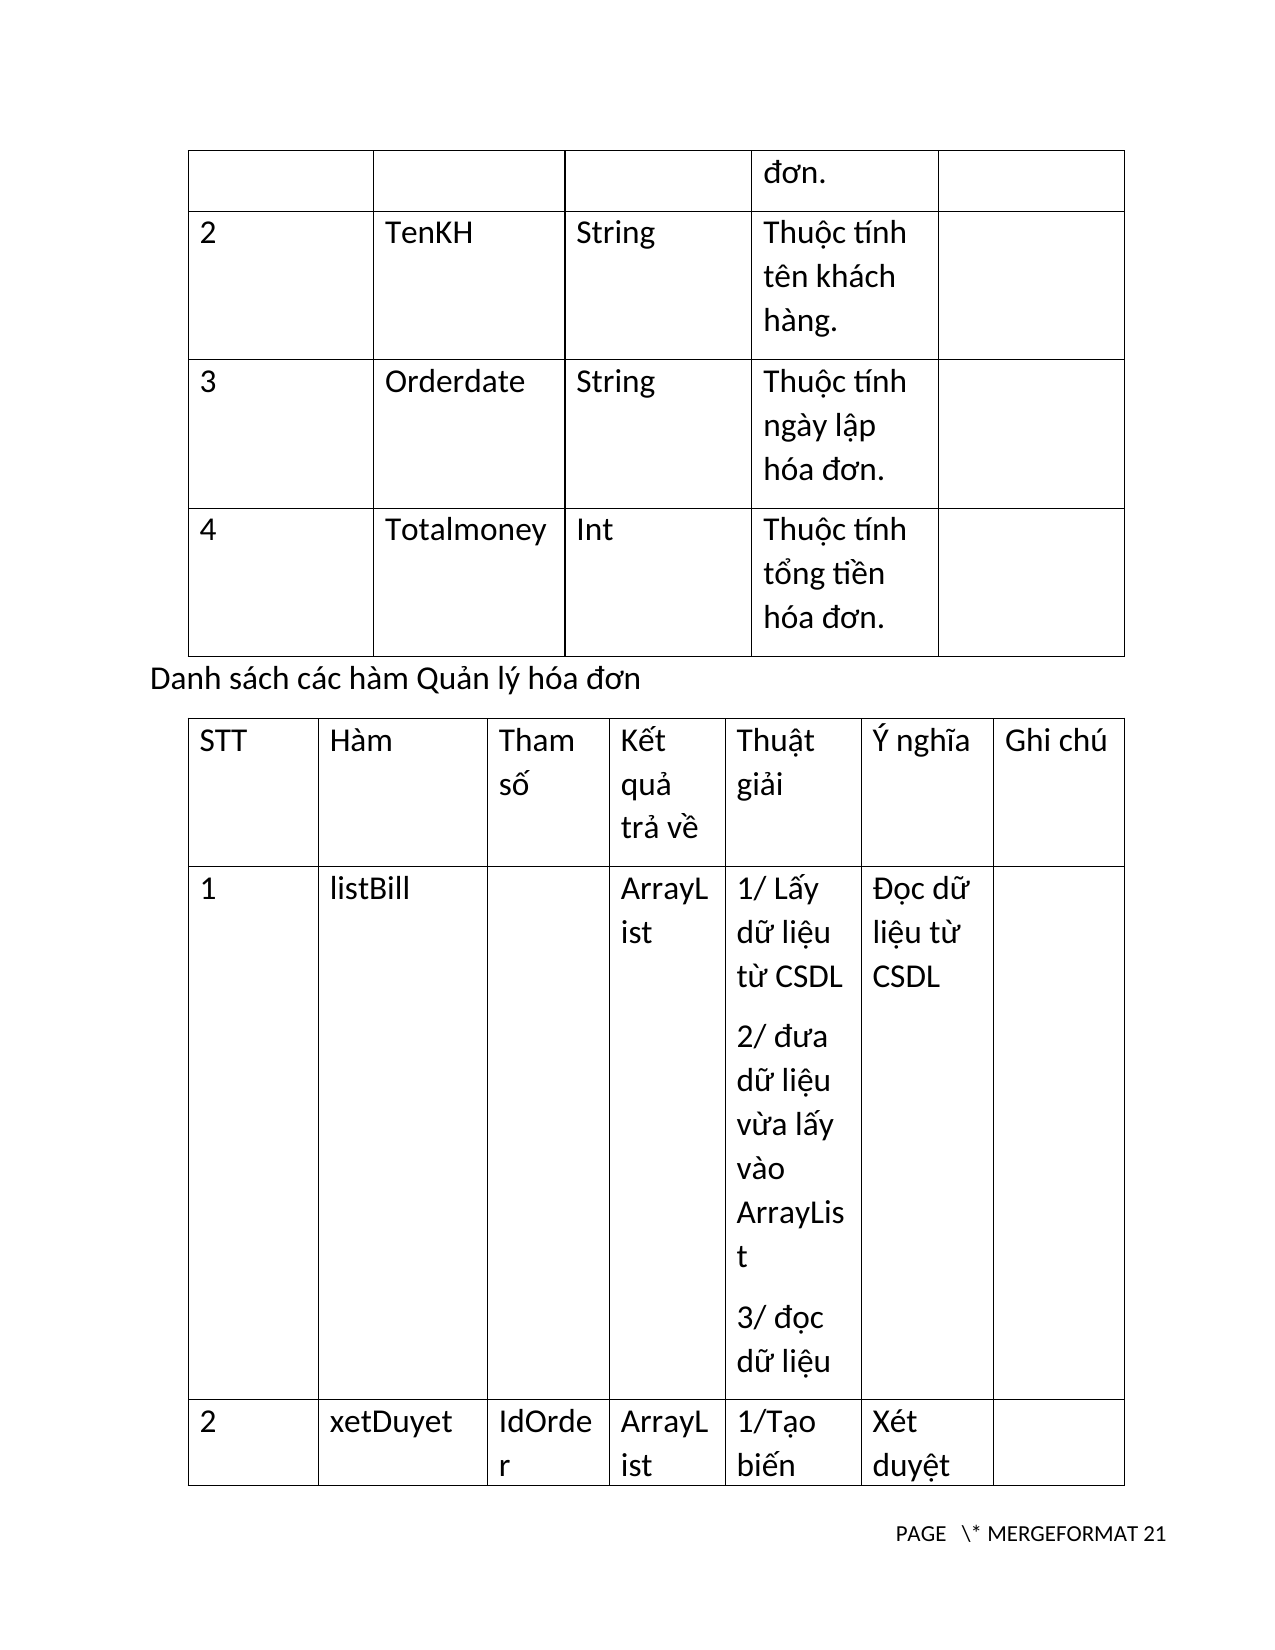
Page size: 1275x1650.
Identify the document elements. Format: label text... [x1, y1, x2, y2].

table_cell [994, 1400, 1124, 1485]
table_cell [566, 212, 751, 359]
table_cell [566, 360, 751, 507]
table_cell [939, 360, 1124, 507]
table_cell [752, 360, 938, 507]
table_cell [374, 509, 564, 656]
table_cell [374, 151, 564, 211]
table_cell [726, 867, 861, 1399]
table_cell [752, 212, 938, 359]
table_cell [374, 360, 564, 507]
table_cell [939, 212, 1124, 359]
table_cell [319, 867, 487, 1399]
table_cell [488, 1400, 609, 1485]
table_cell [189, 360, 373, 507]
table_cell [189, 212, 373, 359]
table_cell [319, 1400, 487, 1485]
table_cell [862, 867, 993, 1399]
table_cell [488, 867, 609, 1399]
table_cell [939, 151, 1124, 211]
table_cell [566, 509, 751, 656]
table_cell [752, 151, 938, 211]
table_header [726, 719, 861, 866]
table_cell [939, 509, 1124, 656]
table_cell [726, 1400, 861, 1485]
text Danh sách các hàm Quản lý hóa đơn [150, 657, 1167, 698]
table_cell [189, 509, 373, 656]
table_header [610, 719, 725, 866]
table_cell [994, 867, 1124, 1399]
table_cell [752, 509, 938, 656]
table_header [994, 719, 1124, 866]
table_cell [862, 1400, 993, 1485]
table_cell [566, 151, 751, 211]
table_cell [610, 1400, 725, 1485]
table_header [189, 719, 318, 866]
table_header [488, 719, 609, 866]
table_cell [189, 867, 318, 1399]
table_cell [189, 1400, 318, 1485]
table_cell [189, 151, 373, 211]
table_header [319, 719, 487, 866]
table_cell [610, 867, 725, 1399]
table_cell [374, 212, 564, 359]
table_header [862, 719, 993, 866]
